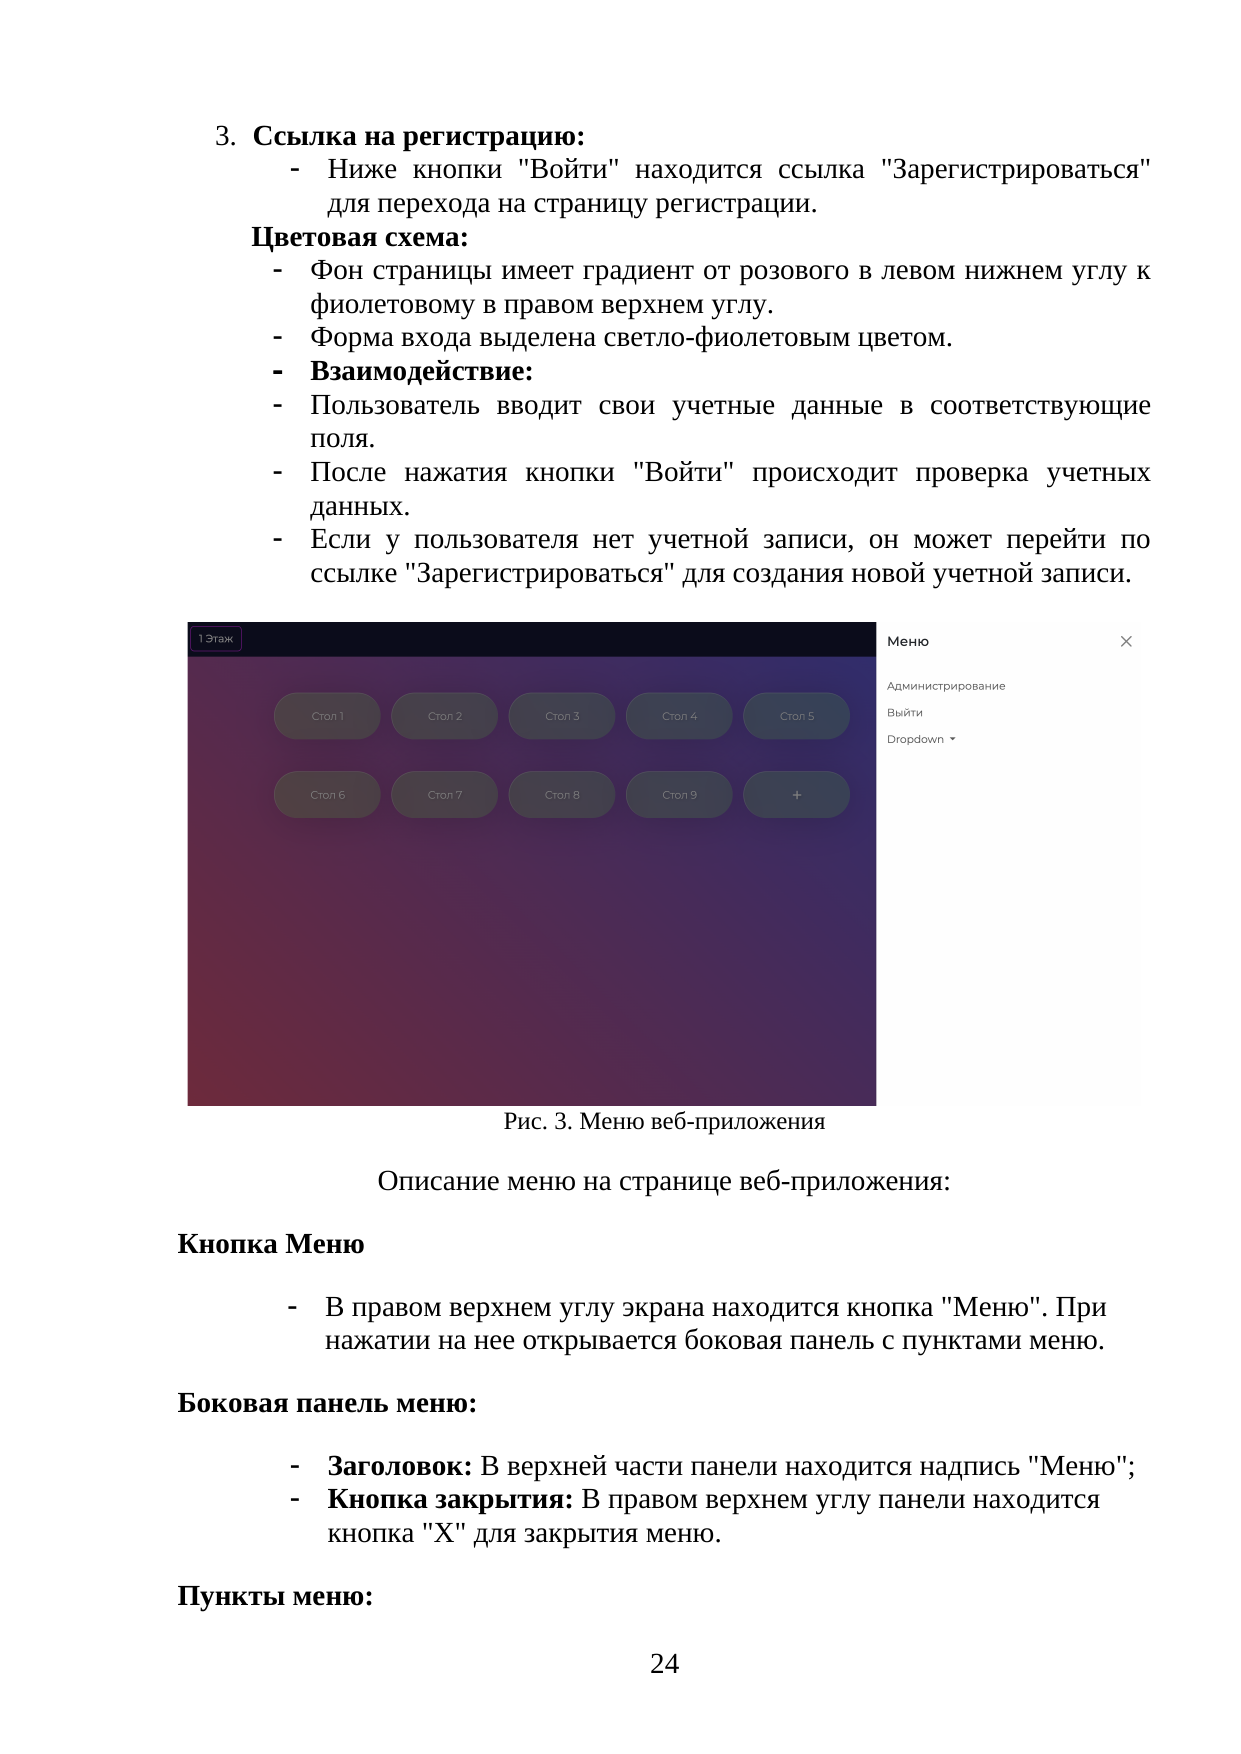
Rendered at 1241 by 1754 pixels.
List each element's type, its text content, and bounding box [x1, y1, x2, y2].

list Если у пользователя нет учетной записи, он может перейти по ссылке "Зарегистрироваться" для создания новой учетной записи. [273, 521, 1152, 588]
list После нажатия кнопки "Войти" происходит проверка учетных данных. [273, 454, 1152, 521]
text Описание меню на странице веб-приложения: [177, 1163, 1152, 1197]
list Пользователь вводит свои учетные данные в соответствующие поля. [273, 387, 1152, 454]
list Ниже кнопки "Войти" находится ссылка "Зарегистрироваться" для перехода на страницу регистрации. [290, 152, 1152, 219]
list Взаимодействие: [273, 353, 1152, 387]
list Кнопка закрытия: В правом верхнем углу панели находится кнопка "X" для закрытия меню. [290, 1481, 1152, 1549]
text Цветовая схема: [177, 219, 1152, 252]
text Пункты меню: [177, 1578, 1152, 1611]
list Заголовок: В верхней части панели находится надпись "Меню"; [290, 1448, 1152, 1481]
text Кнопка Меню [177, 1226, 1152, 1259]
list В правом верхнем углу экрана находится кнопка "Меню". При нажатии на нее открывается боковая панель с пунктами меню. [287, 1289, 1152, 1356]
picture [187, 622, 1142, 1106]
list Ссылка на регистрацию: [215, 118, 1152, 152]
list Фон страницы имеет градиент от розового в левом нижнем углу к фиолетовому в правом верхнем углу. [273, 252, 1152, 319]
text Боковая панель меню: [177, 1385, 1152, 1419]
list Форма входа выделена светло-фиолетовым цветом. [273, 319, 1152, 353]
